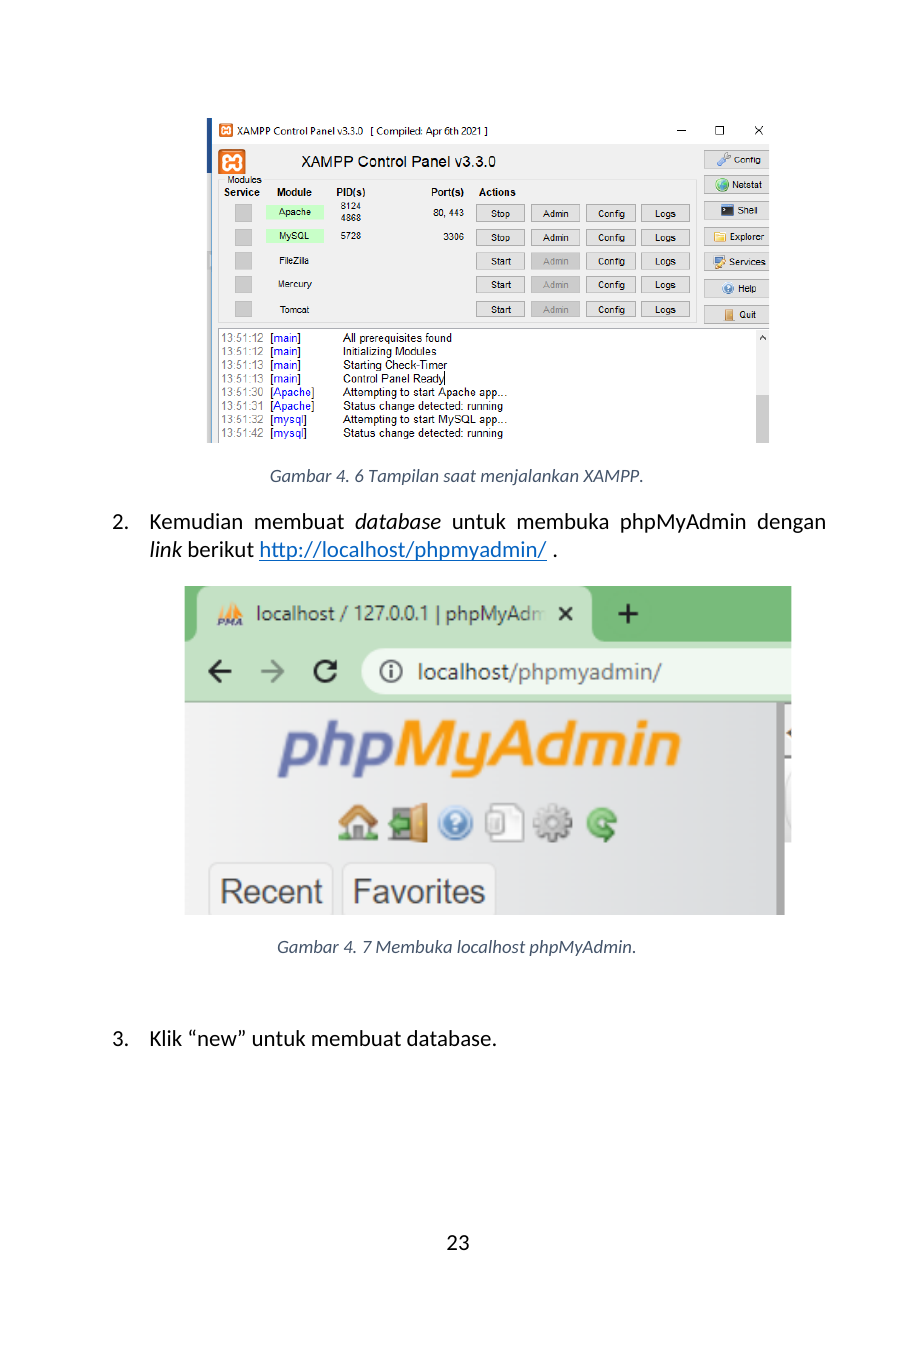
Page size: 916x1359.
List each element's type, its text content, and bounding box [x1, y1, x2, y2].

list Kemudian membuat database untuk membuka phpMyAdmin dengan link berikut http://localhost/phpmyadmin/ . [112, 507, 827, 563]
list Klik “new” untuk membuat database. [112, 1024, 827, 1053]
picture [206, 118, 770, 443]
picture [184, 586, 792, 915]
text Gambar 4. 7 Membuka localhost phpMyAdmin. [89, 935, 827, 958]
